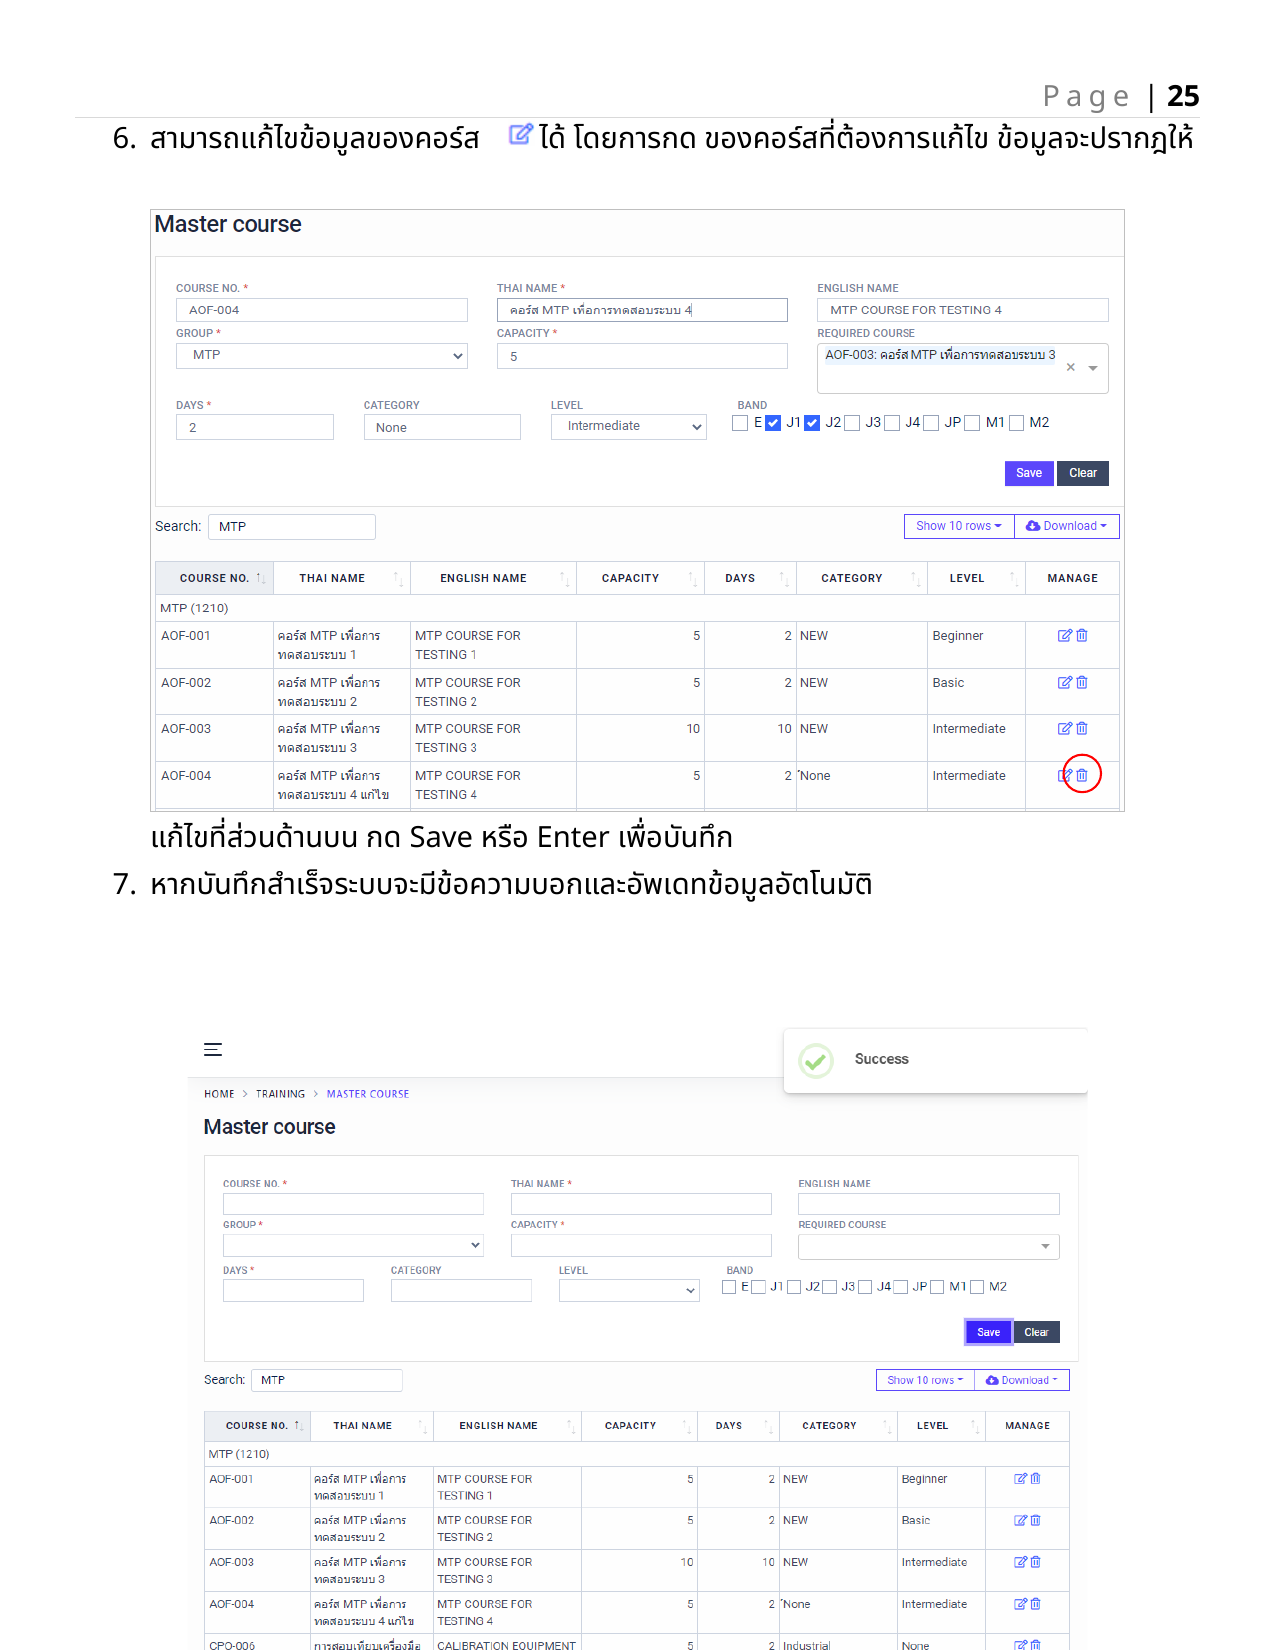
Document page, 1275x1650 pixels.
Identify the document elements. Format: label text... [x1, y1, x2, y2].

picture [506, 119, 534, 144]
list หากบันทึกสำเร็จระบบจะมีข้อความบอกและอัพเดทข้อมูลอัตโนมัติ [112, 864, 1200, 908]
picture [187, 1027, 1088, 1650]
picture [151, 210, 1124, 811]
